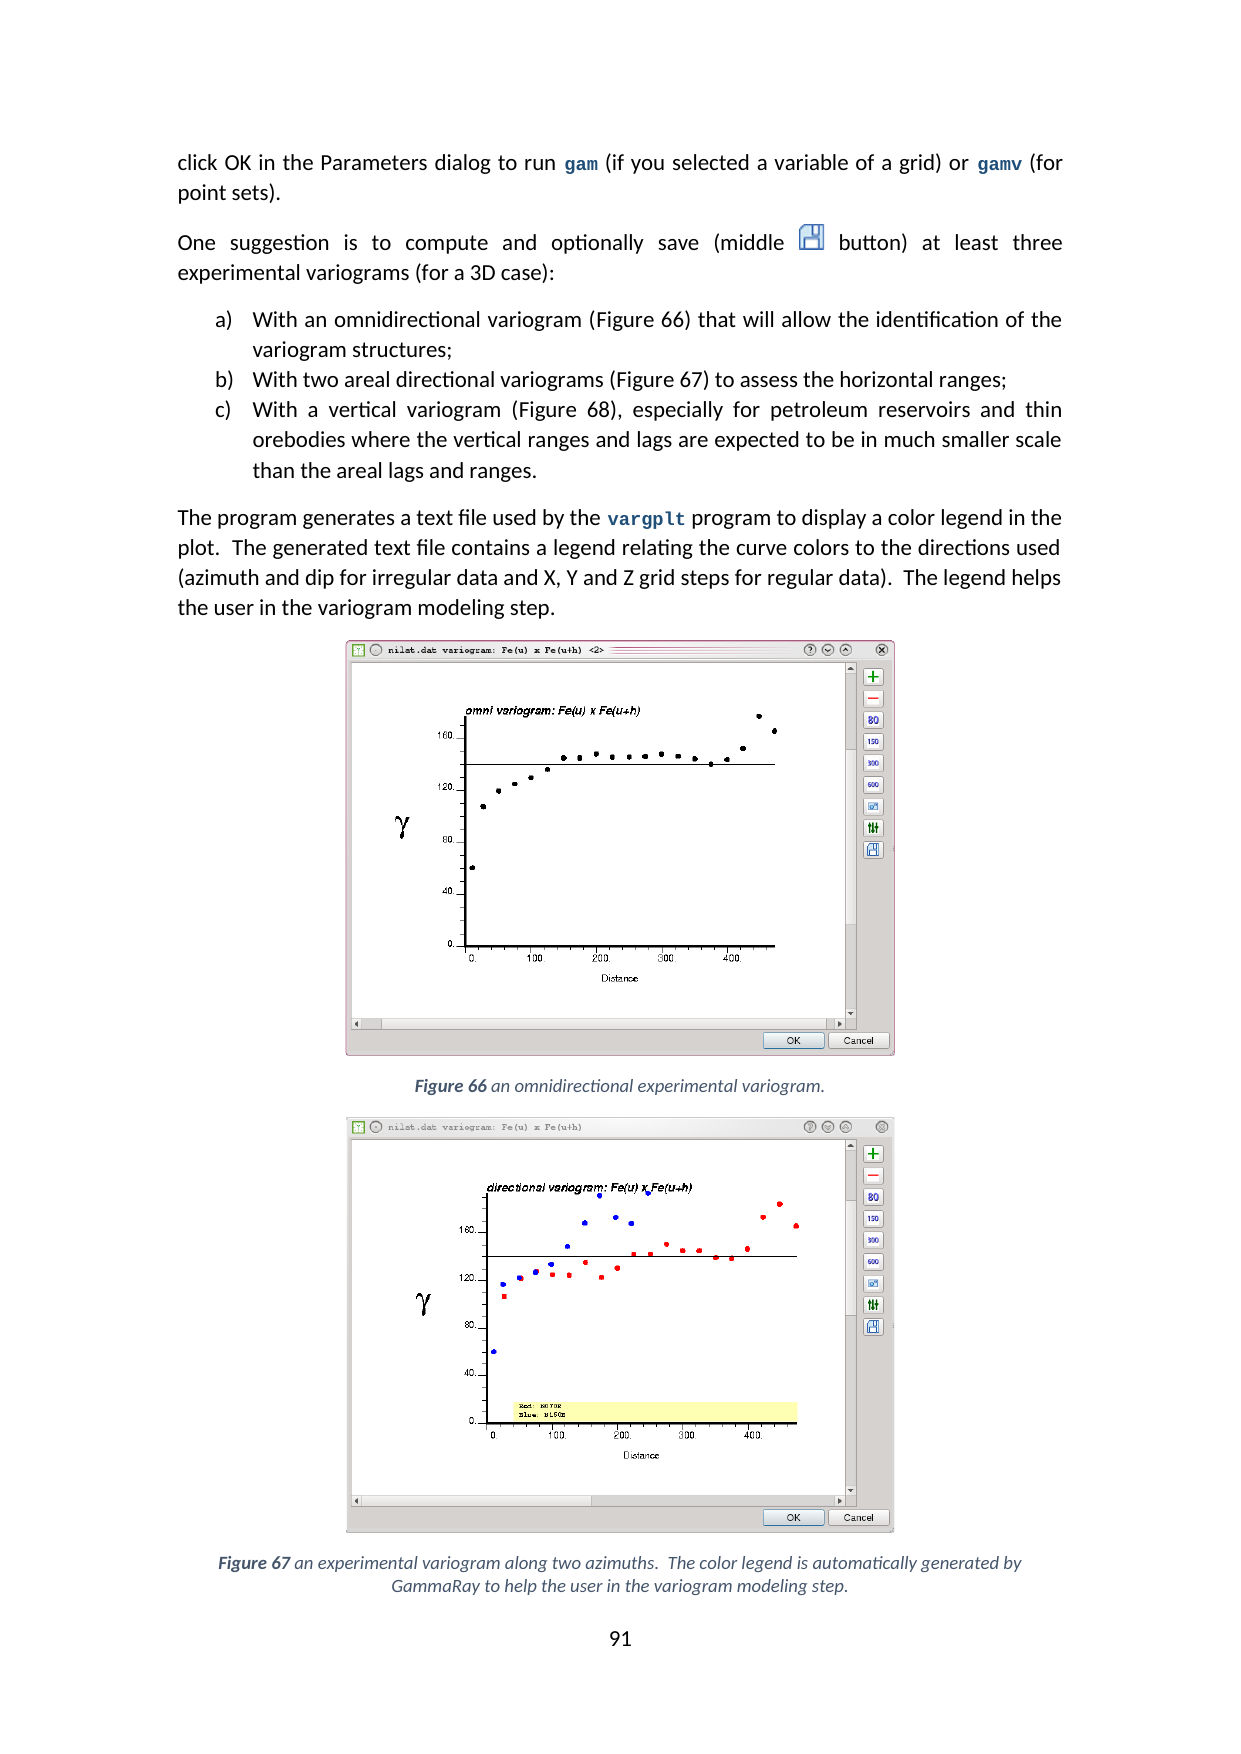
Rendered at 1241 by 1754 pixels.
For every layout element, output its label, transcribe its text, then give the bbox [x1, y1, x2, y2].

picture [346, 1117, 895, 1533]
text One suggestion is to compute and optionally save (middle button) at least three experimental variograms (for a 3D case): [177, 225, 1063, 286]
text Figure 67 an experimental variogram along two azimuths. The color legend is automatically generated by GammaRay to help the user in the variogram modeling step. [177, 1551, 1063, 1597]
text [177, 148, 1063, 206]
list With an omnidirectional variogram (Figure 64) that will allow the identification of the variogram structures; [215, 305, 1063, 363]
text Figure 66 an omnidirectional experimental variogram. [177, 1074, 1063, 1097]
picture [799, 224, 825, 250]
picture [345, 640, 895, 1056]
text The program generates a text file used by the vargplt program to display a color legend in the plot. The generated text file contains a legend relating the curve colors to the directions used (azimuth and dip for irregular data and X, Y and Z grid steps for regular data). The legend helps the user in the variogram modeling step. [177, 503, 1063, 621]
list With two areal directional variograms (Figure 65) to assess the horizontal ranges; [215, 365, 1063, 393]
list With a vertical variogram (Figure 66), especially for petroleum reservoirs and thin orebodies where the vertical ranges and lags are expected to be in much smaller scale than the areal lags and ranges. [215, 395, 1063, 484]
